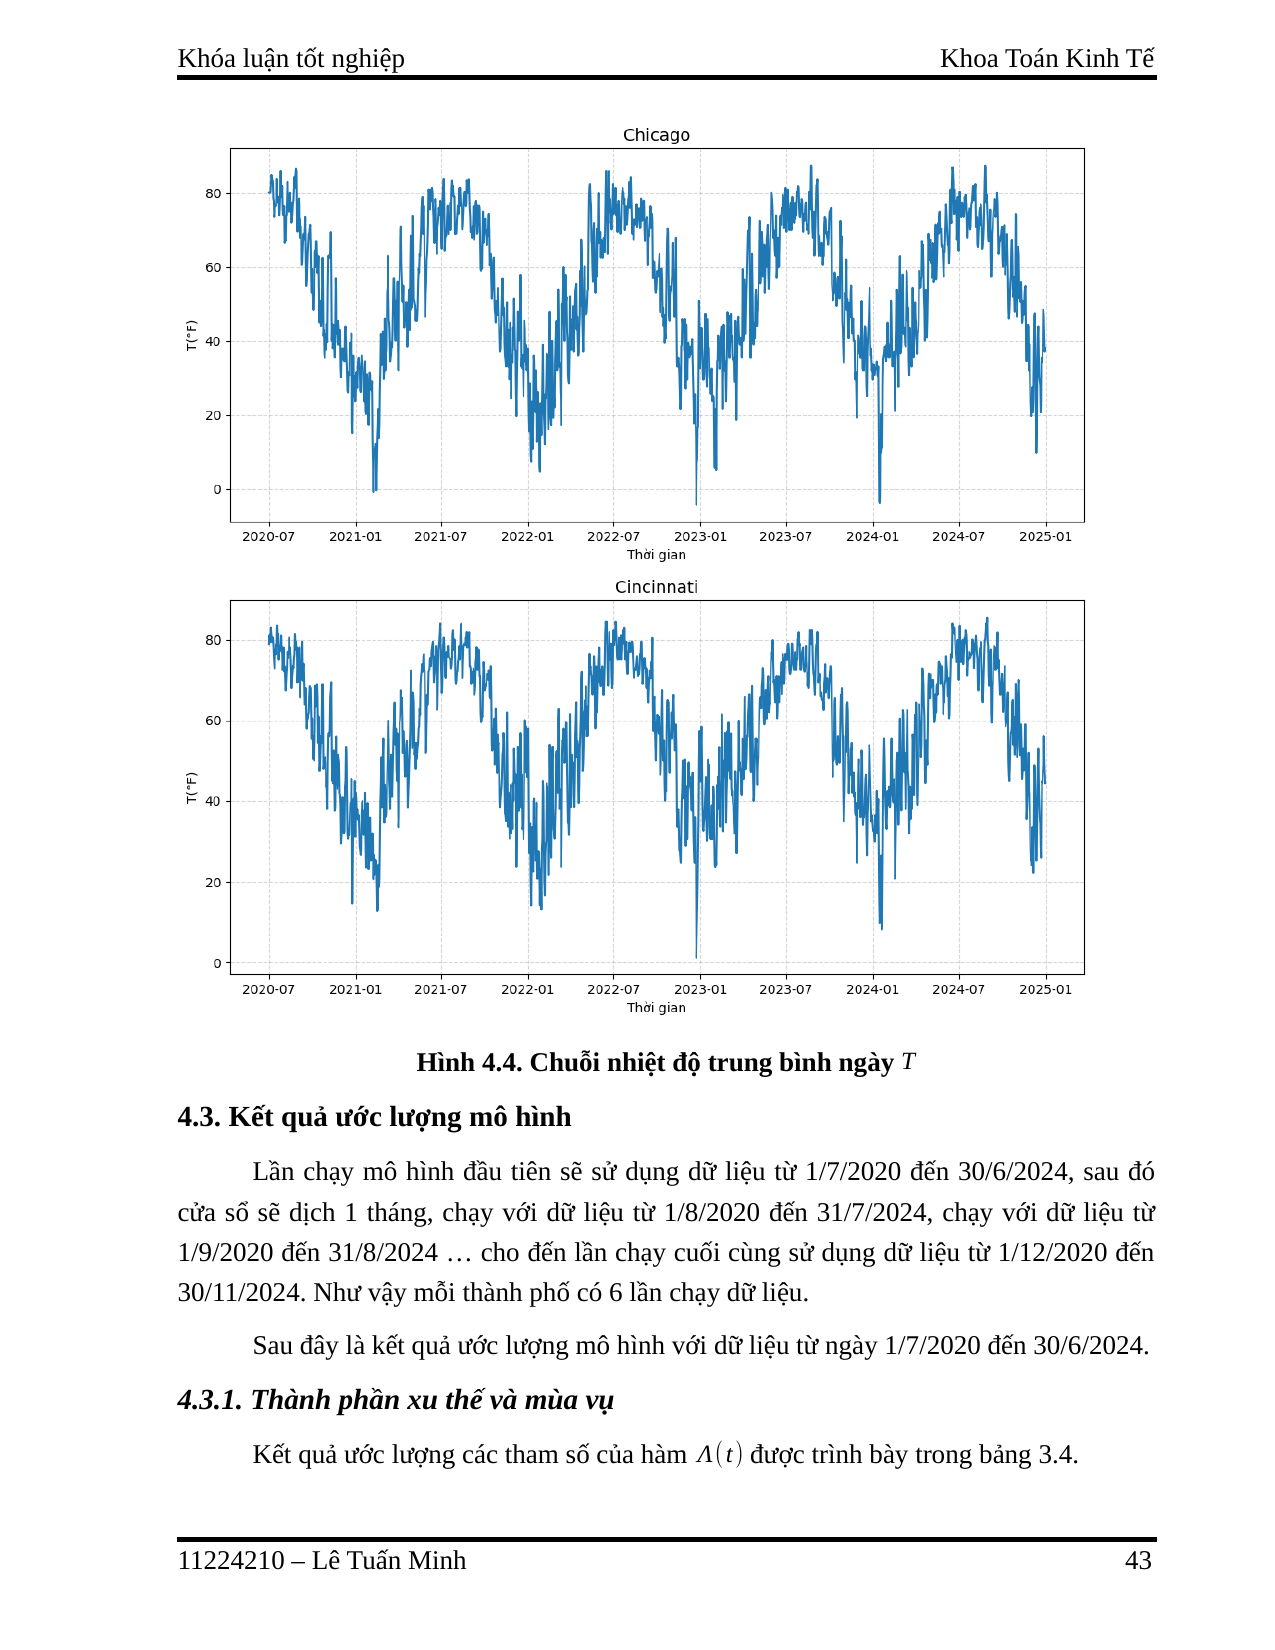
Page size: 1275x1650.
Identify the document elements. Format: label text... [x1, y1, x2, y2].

text Lần chạy mô hình đầu tiên sẽ sử dụng dữ liệu từ 1/7/2020 đến 30/6/2024, sau đó cửa sổ sẽ dịch 1 tháng, chạy với dữ liệu từ 1/8/2020 đến 31/7/2024, chạy với dữ liệu từ 1/9/2020 đến 31/8/2024 … cho đến lần chạy cuối cùng sử dụng dữ liệu từ 1/12/2020 đến 30/11/2024. Như vậy mỗi thành phố có 6 lần chạy dữ liệu. [177, 1155, 1157, 1308]
picture [177, 118, 1092, 1024]
text Kết quả ước lượng các tham số của hàm được trình bày trong bảng 3.4. [177, 1438, 1157, 1469]
text Kết quả ước lượng mô hình [177, 1099, 1157, 1133]
text Thành phần xu thế và mùa vụ [177, 1382, 1157, 1416]
text Sau đây là kết quả ước lượng mô hình với dữ liệu từ ngày 1/7/2020 đến 30/6/2024. [177, 1329, 1157, 1361]
